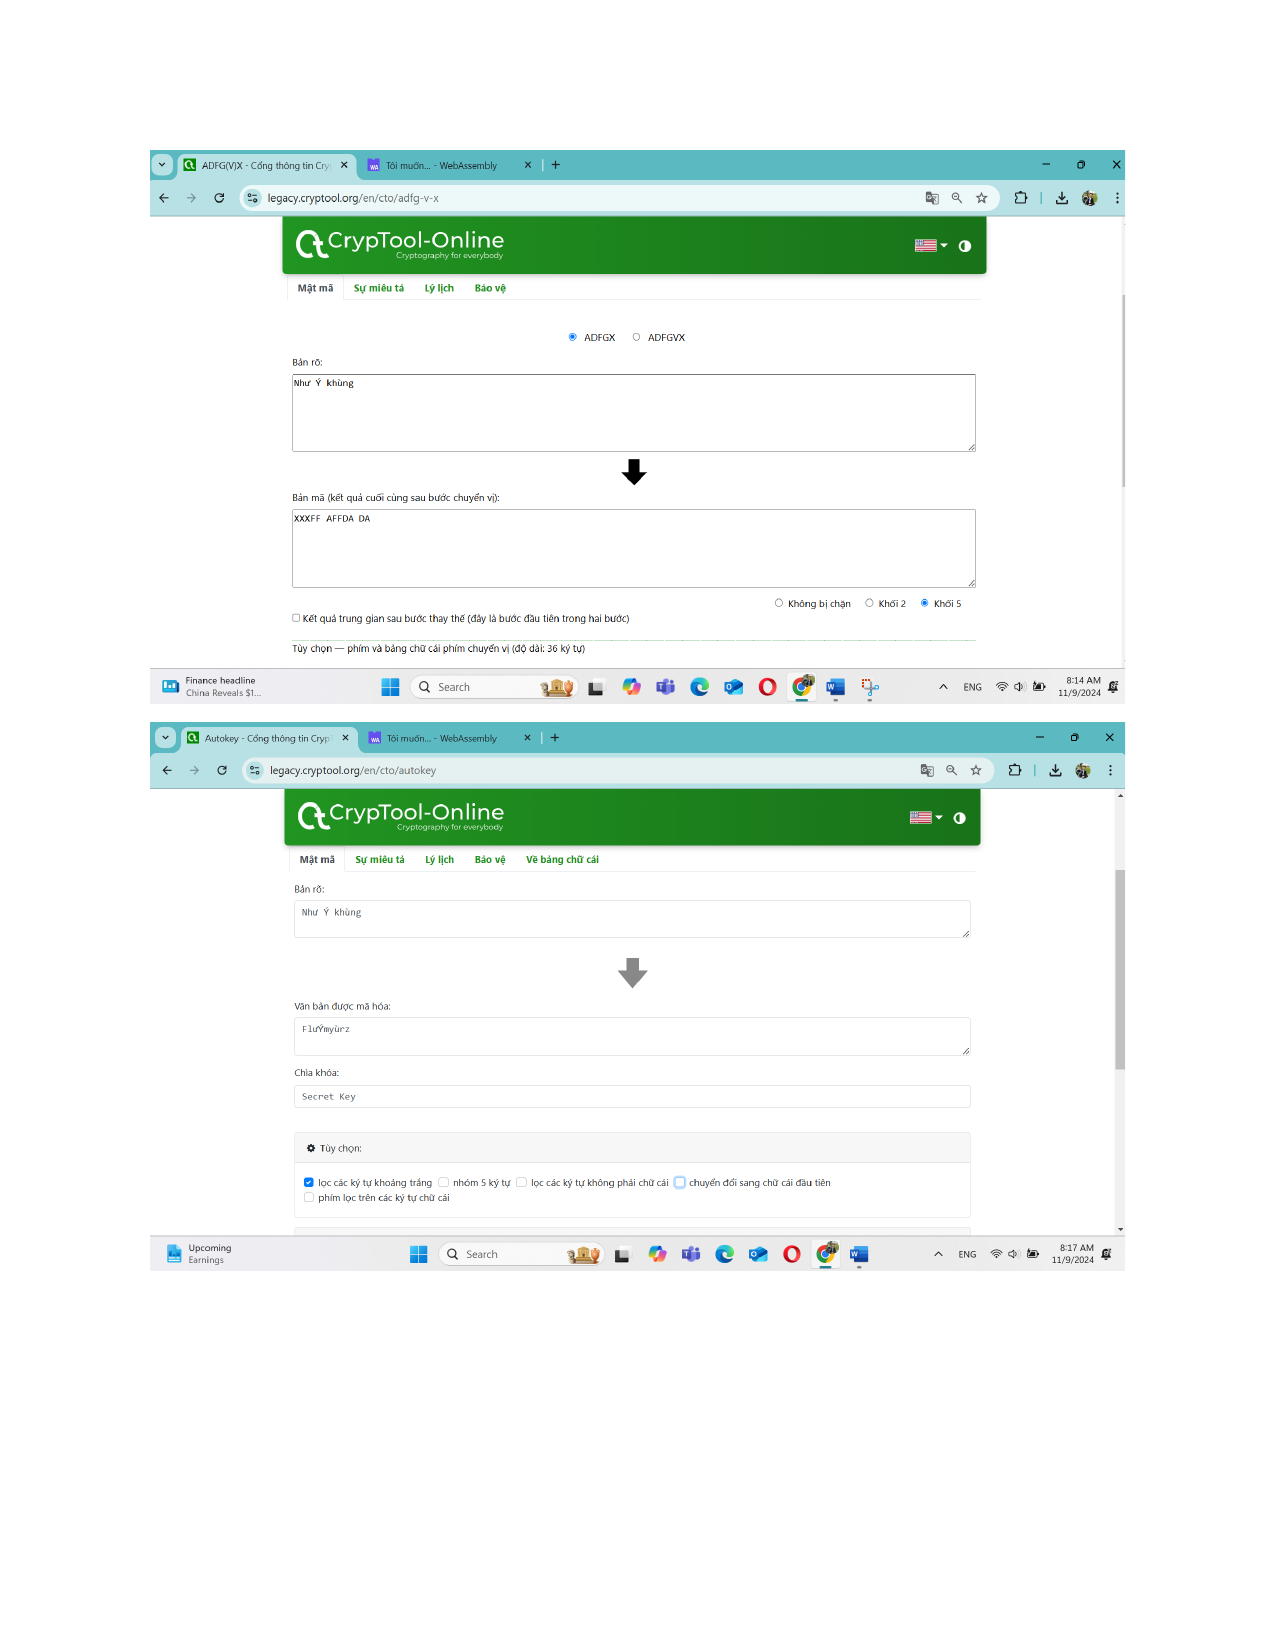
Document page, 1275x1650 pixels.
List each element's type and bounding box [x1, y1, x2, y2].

picture [150, 150, 1125, 704]
picture [150, 722, 1125, 1271]
